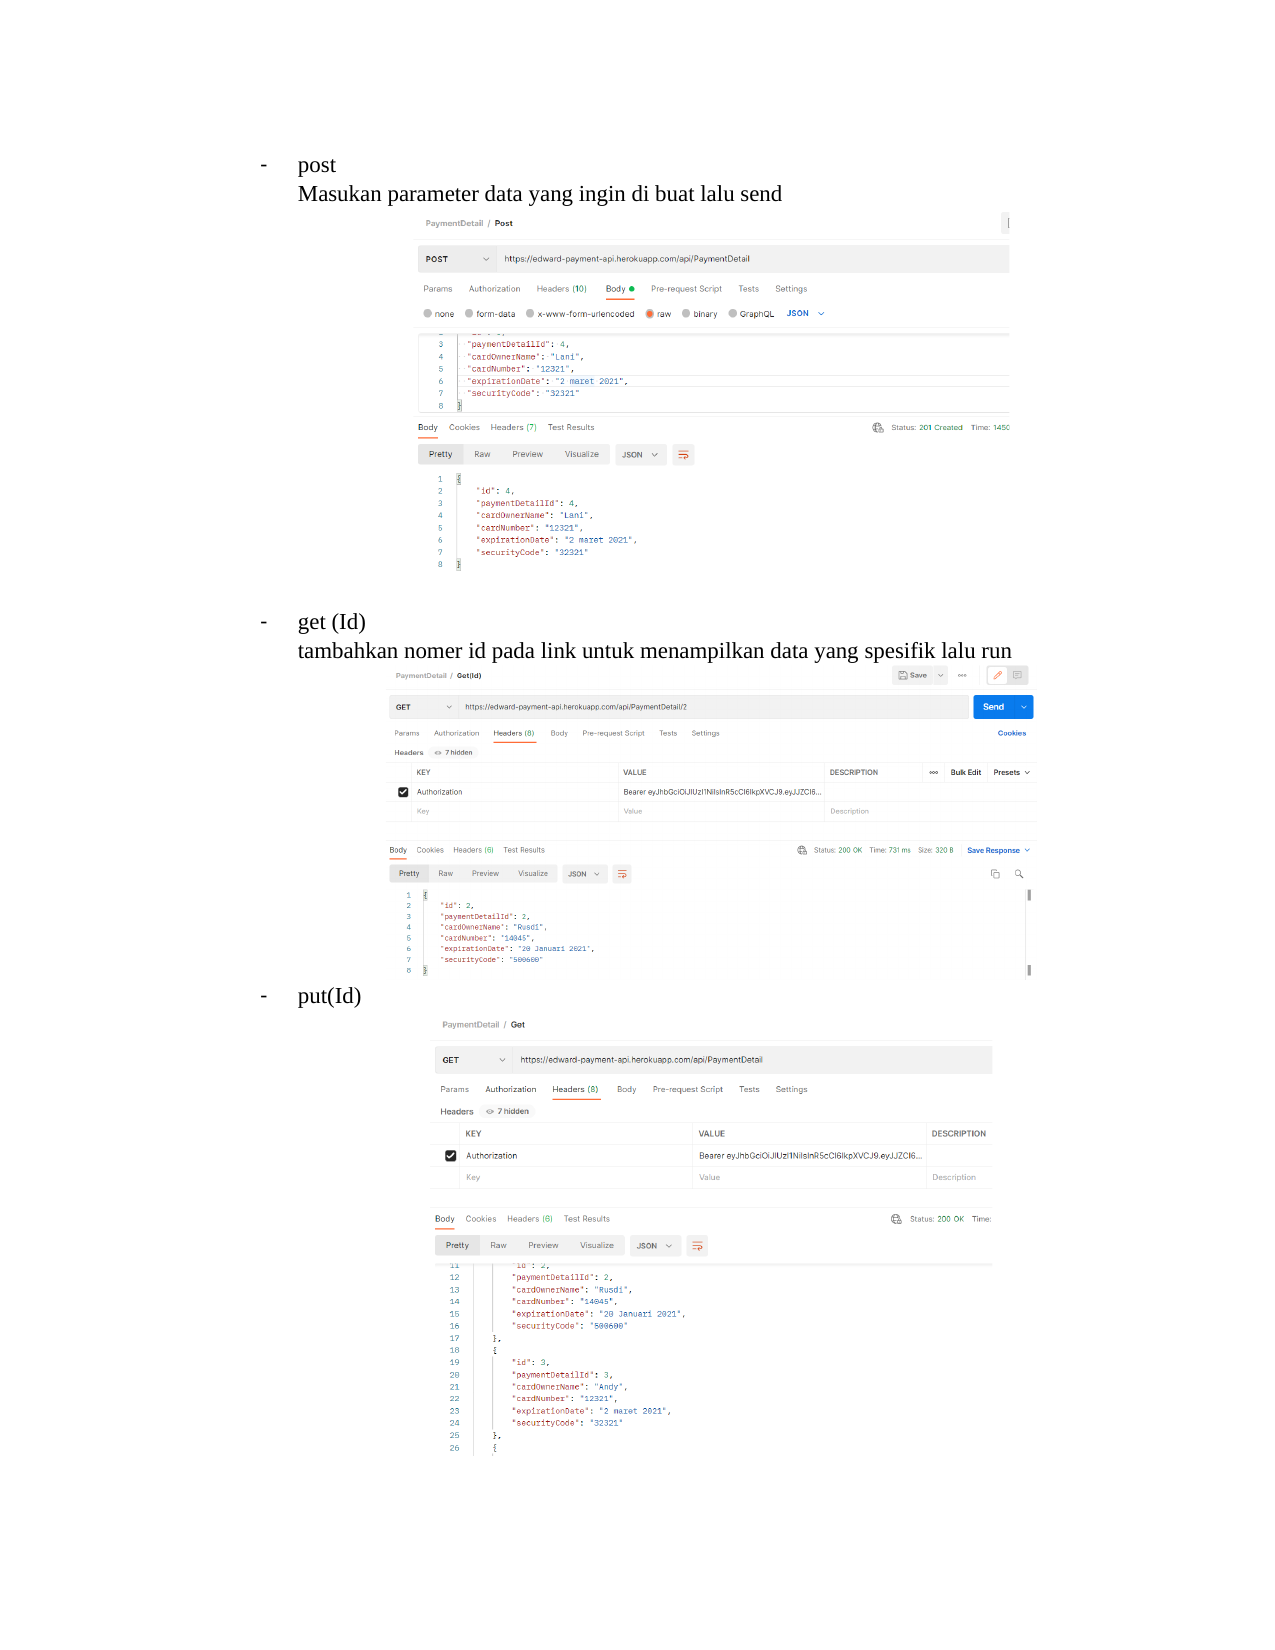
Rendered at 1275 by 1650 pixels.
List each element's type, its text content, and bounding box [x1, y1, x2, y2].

list put(Id) [260, 982, 1125, 1010]
picture [430, 1011, 993, 1456]
picture [385, 665, 1037, 980]
list get (Id) [260, 607, 1125, 635]
picture [413, 208, 1010, 605]
list post [260, 150, 1125, 178]
list tambahkan nomer id pada link untuk menampilkan data yang spesifik lalu run [298, 637, 1125, 663]
list Masukan parameter data yang ingin di buat lalu send [298, 180, 1125, 207]
